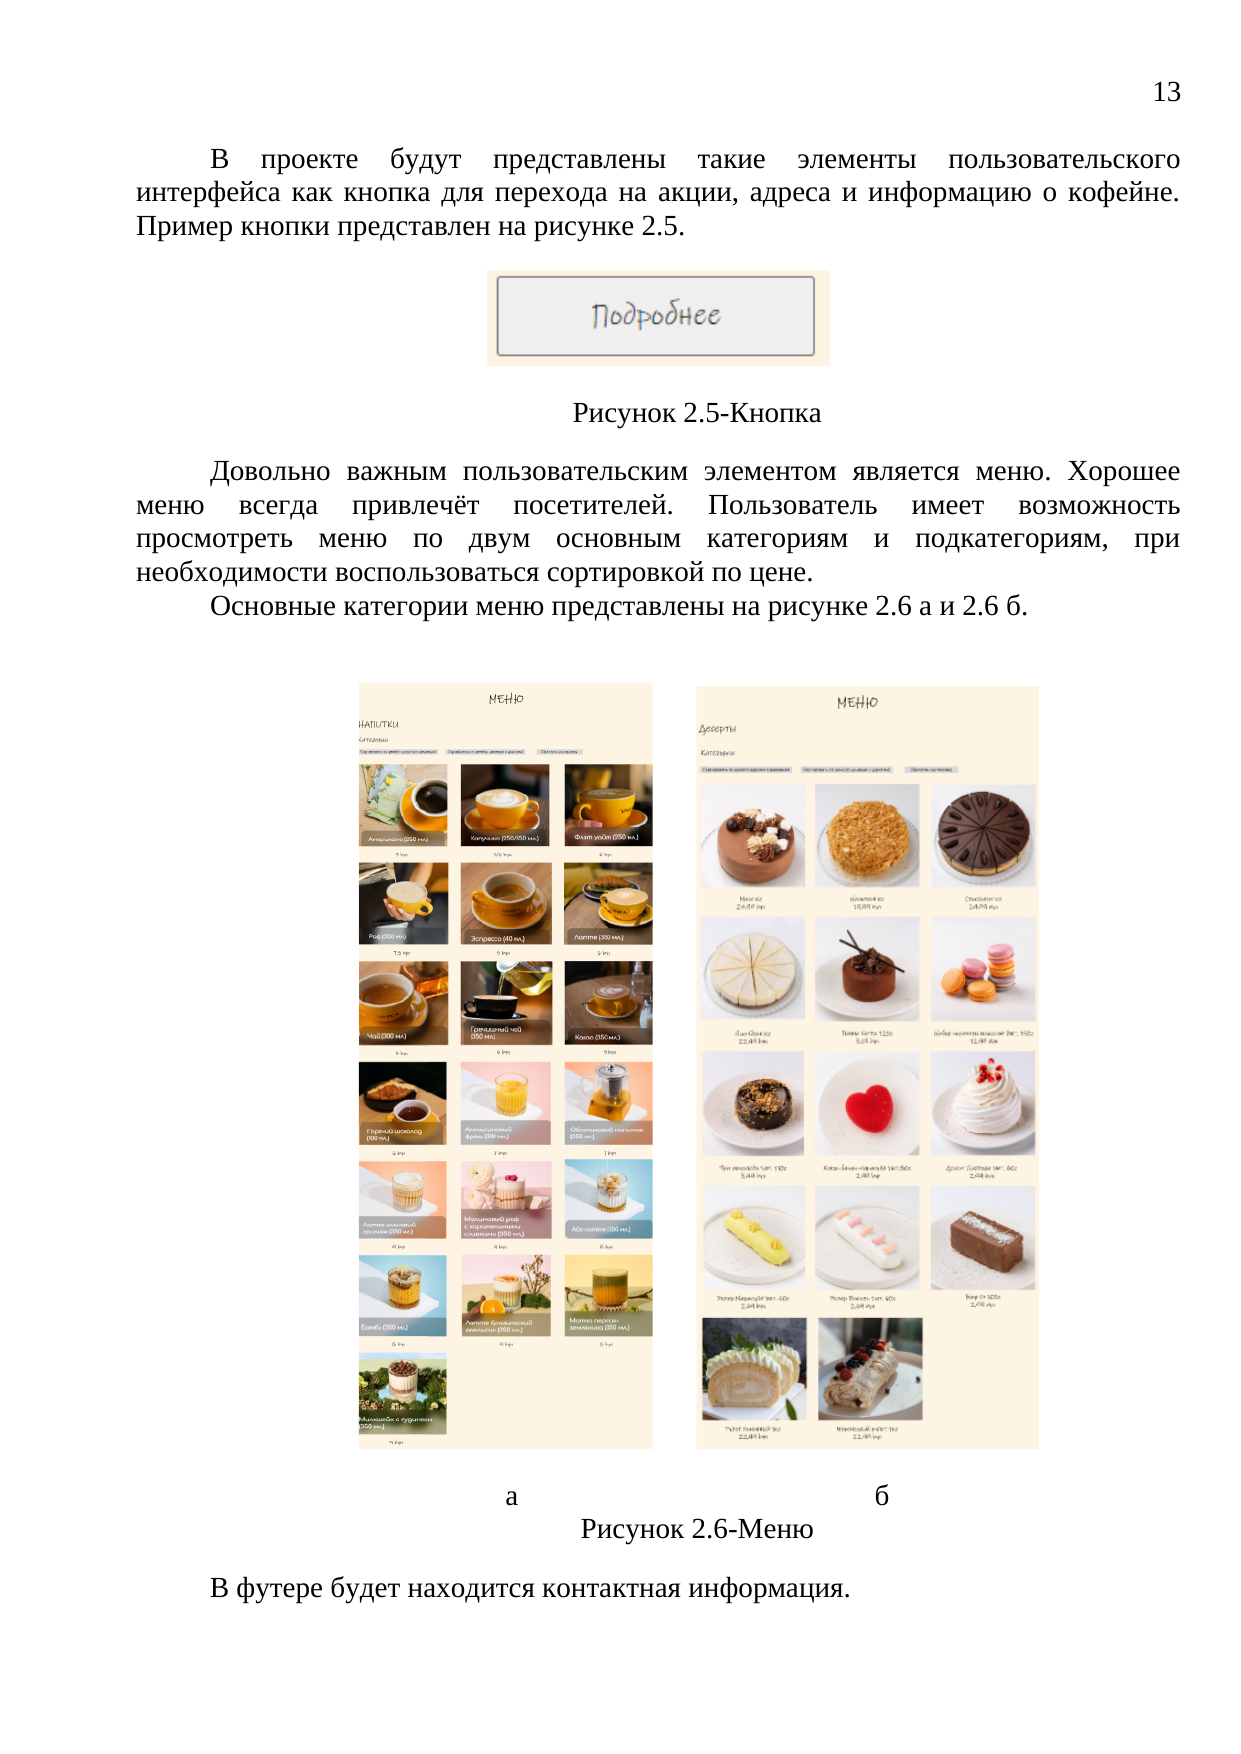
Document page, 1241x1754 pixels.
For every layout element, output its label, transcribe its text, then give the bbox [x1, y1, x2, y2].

text а б [431, 1478, 1181, 1511]
picture [486, 270, 831, 366]
picture [696, 686, 1040, 1449]
text Рисунок 2.6-Меню [136, 1511, 1184, 1545]
text Рисунок 2.5-Кнопка [136, 395, 1184, 428]
text Довольно важным пользовательским элементом является меню. Хорошее меню всегда привлечёт посетителей. Пользователь имеет возможность просмотреть меню по двум основным категориям и подкатегориям, при необходимости воспользоваться сортировкой по цене. [136, 453, 1181, 588]
picture [358, 683, 653, 1449]
text Основные категории меню представлены на рисунке 2.6 а и 2.6 б. [136, 588, 1181, 621]
text В проекте будут представлены такие элементы пользовательского интерфейса как кнопка для перехода на акции, адреса и информацию о кофейне. Пример кнопки представлен на рисунке 2.5. [136, 141, 1181, 242]
text В футере будет находится контактная информация. [136, 1570, 1181, 1603]
